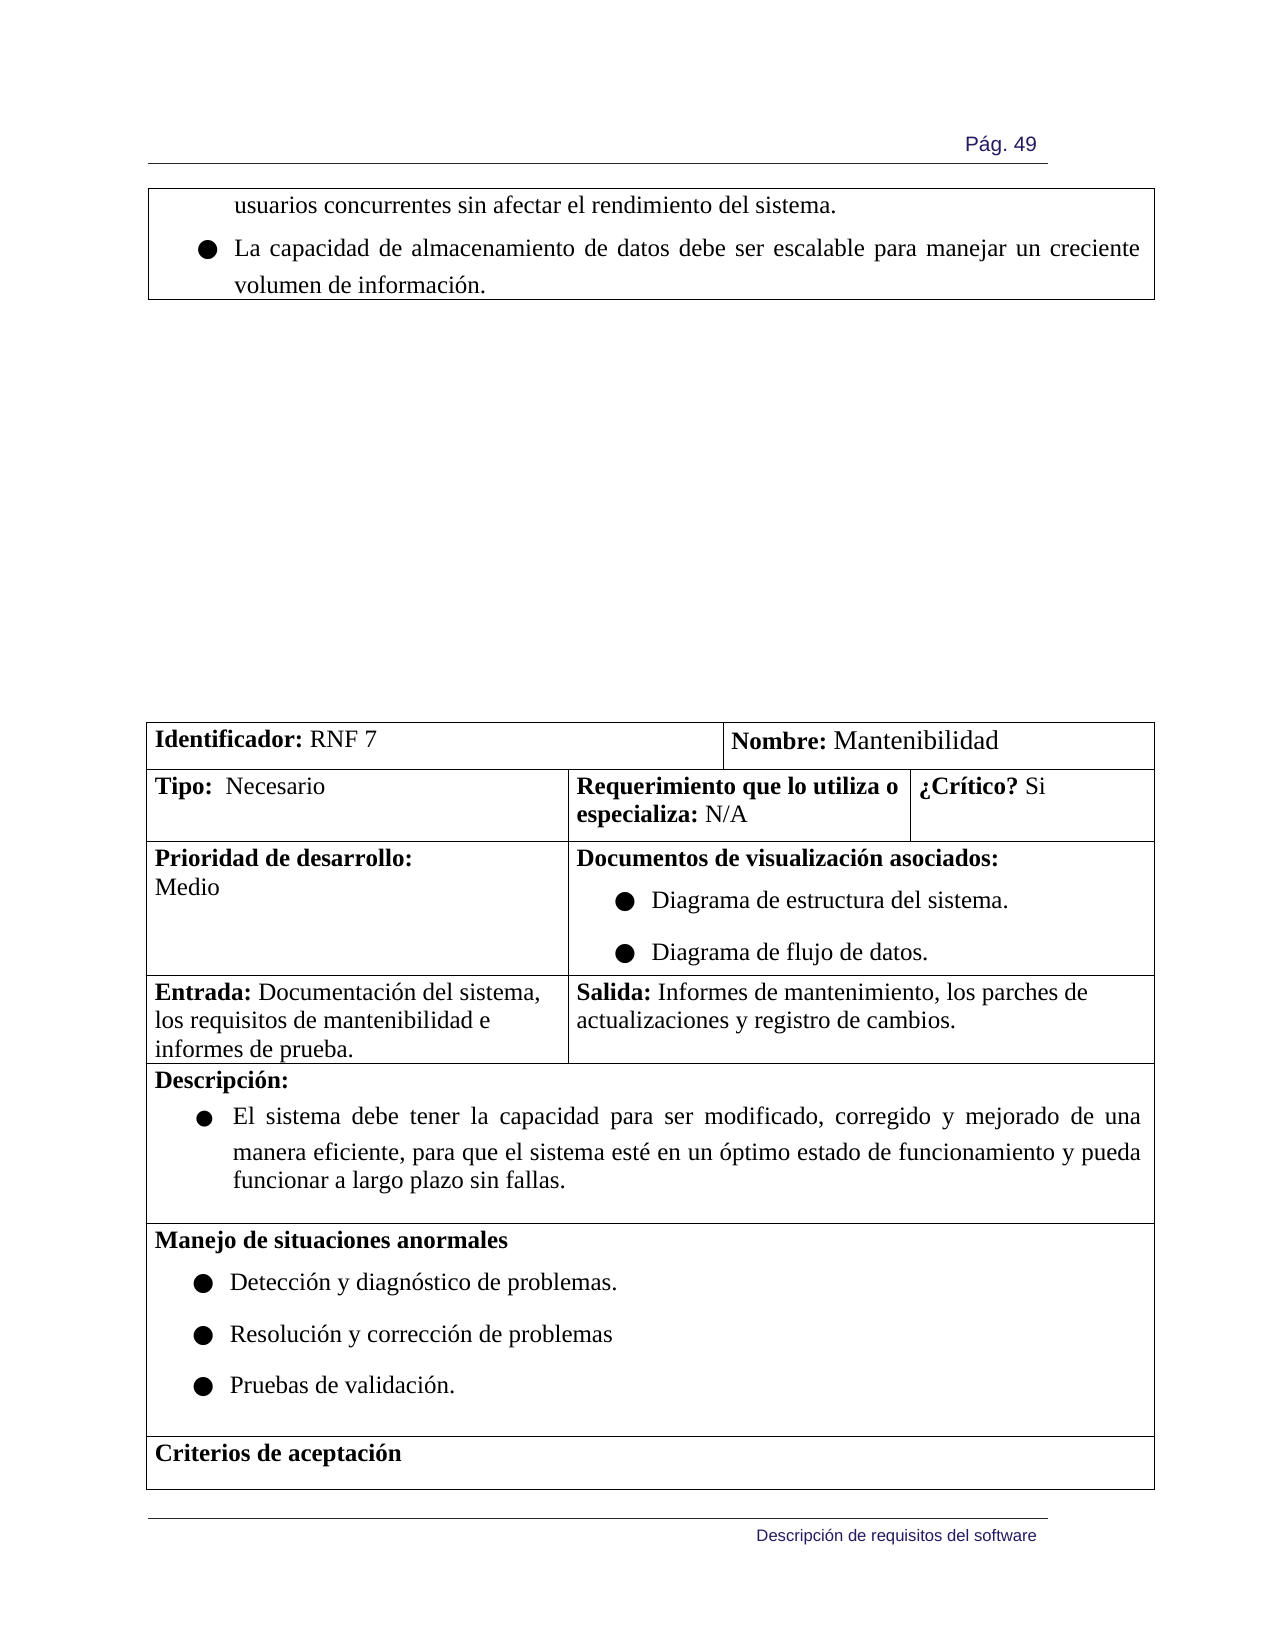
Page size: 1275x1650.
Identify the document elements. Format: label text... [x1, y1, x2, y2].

table_cell Entrada: Documentación del sistema, los requisitos de mantenibilidad e informes de prueba. [147, 976, 568, 1063]
table_cell Requerimiento que lo utiliza o especializa: N/A [569, 770, 910, 841]
table_cell Documentos de visualización asociados: Diagrama de estructura del sistema. Diagrama de flujo de datos. [569, 842, 1154, 974]
table_header Nombre: Mantenibilidad [724, 723, 1154, 769]
table_header Identificador: RNF 7 [147, 723, 723, 769]
table_cell Descripción: El sistema debe tener la capacidad para ser modificado, corregido y mejorado de una manera eficiente, para que el sistema esté en un óptimo estado de funcionamiento y pueda funcionar a largo plazo sin fallas. [147, 1064, 1154, 1223]
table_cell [149, 189, 1154, 299]
table_cell Tipo: Necesario [147, 770, 568, 841]
table_cell Manejo de situaciones anormales Detección y diagnóstico de problemas. Resolución y corrección de problemas Pruebas de validación. [147, 1224, 1154, 1436]
table_cell Salida: Informes de mantenimiento, los parches de actualizaciones y registro de cambios. [569, 976, 1154, 1063]
table_cell Prioridad de desarrollo: Medio [147, 842, 568, 974]
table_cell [147, 1437, 1154, 1489]
table_cell ¿Crítico? Si [911, 770, 1154, 841]
